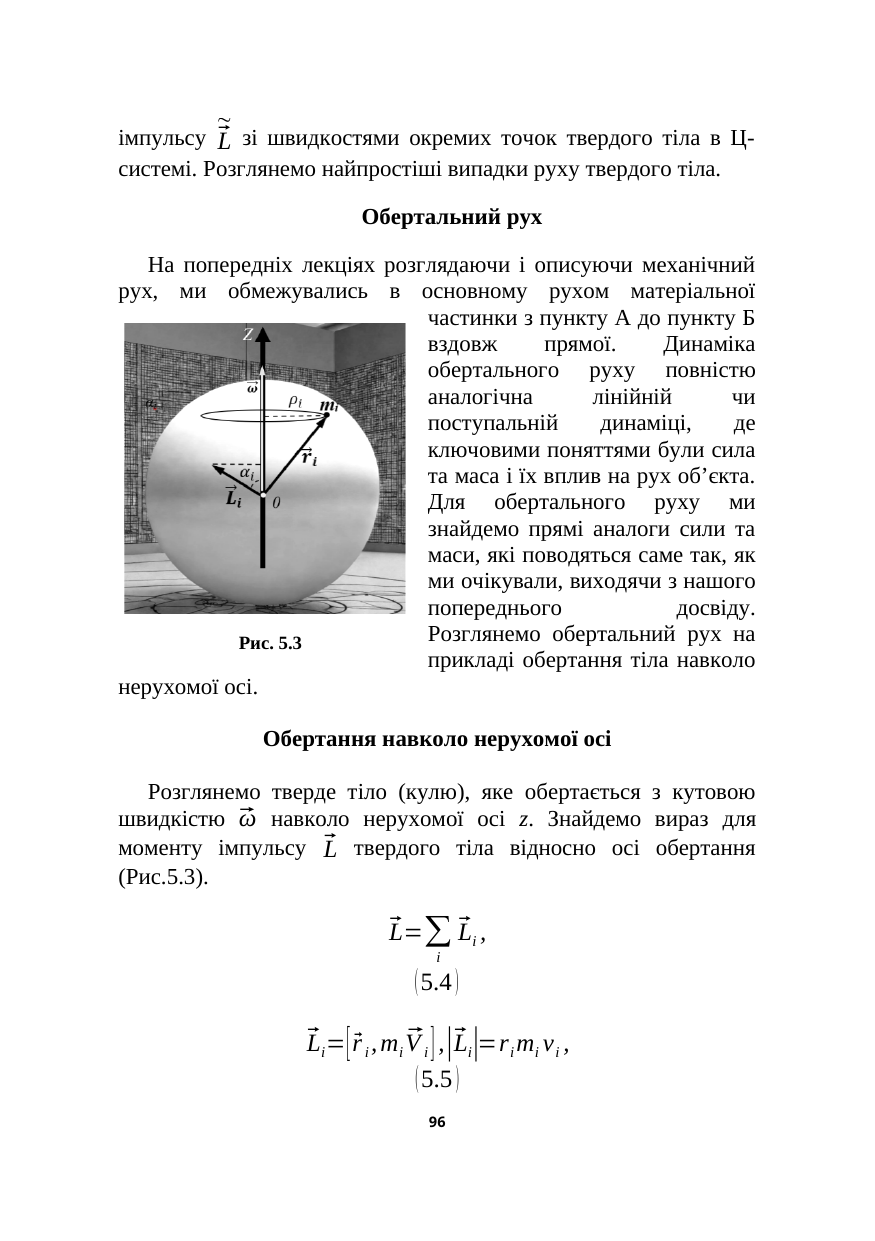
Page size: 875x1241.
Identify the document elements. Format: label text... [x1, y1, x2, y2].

picture [118, 323, 409, 614]
text Розглянемо тверде тіло (кулю), яке обертається з кутовою швидкістю навколо нерухомої осі z. Знайдемо вираз для моменту імпульсу твердого тіла відносно осі обертання (Рис.5.3). [118, 778, 756, 889]
text Обертання навколо нерухомої осі [118, 726, 756, 752]
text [118, 118, 756, 182]
text Обертальний рух [118, 203, 756, 229]
